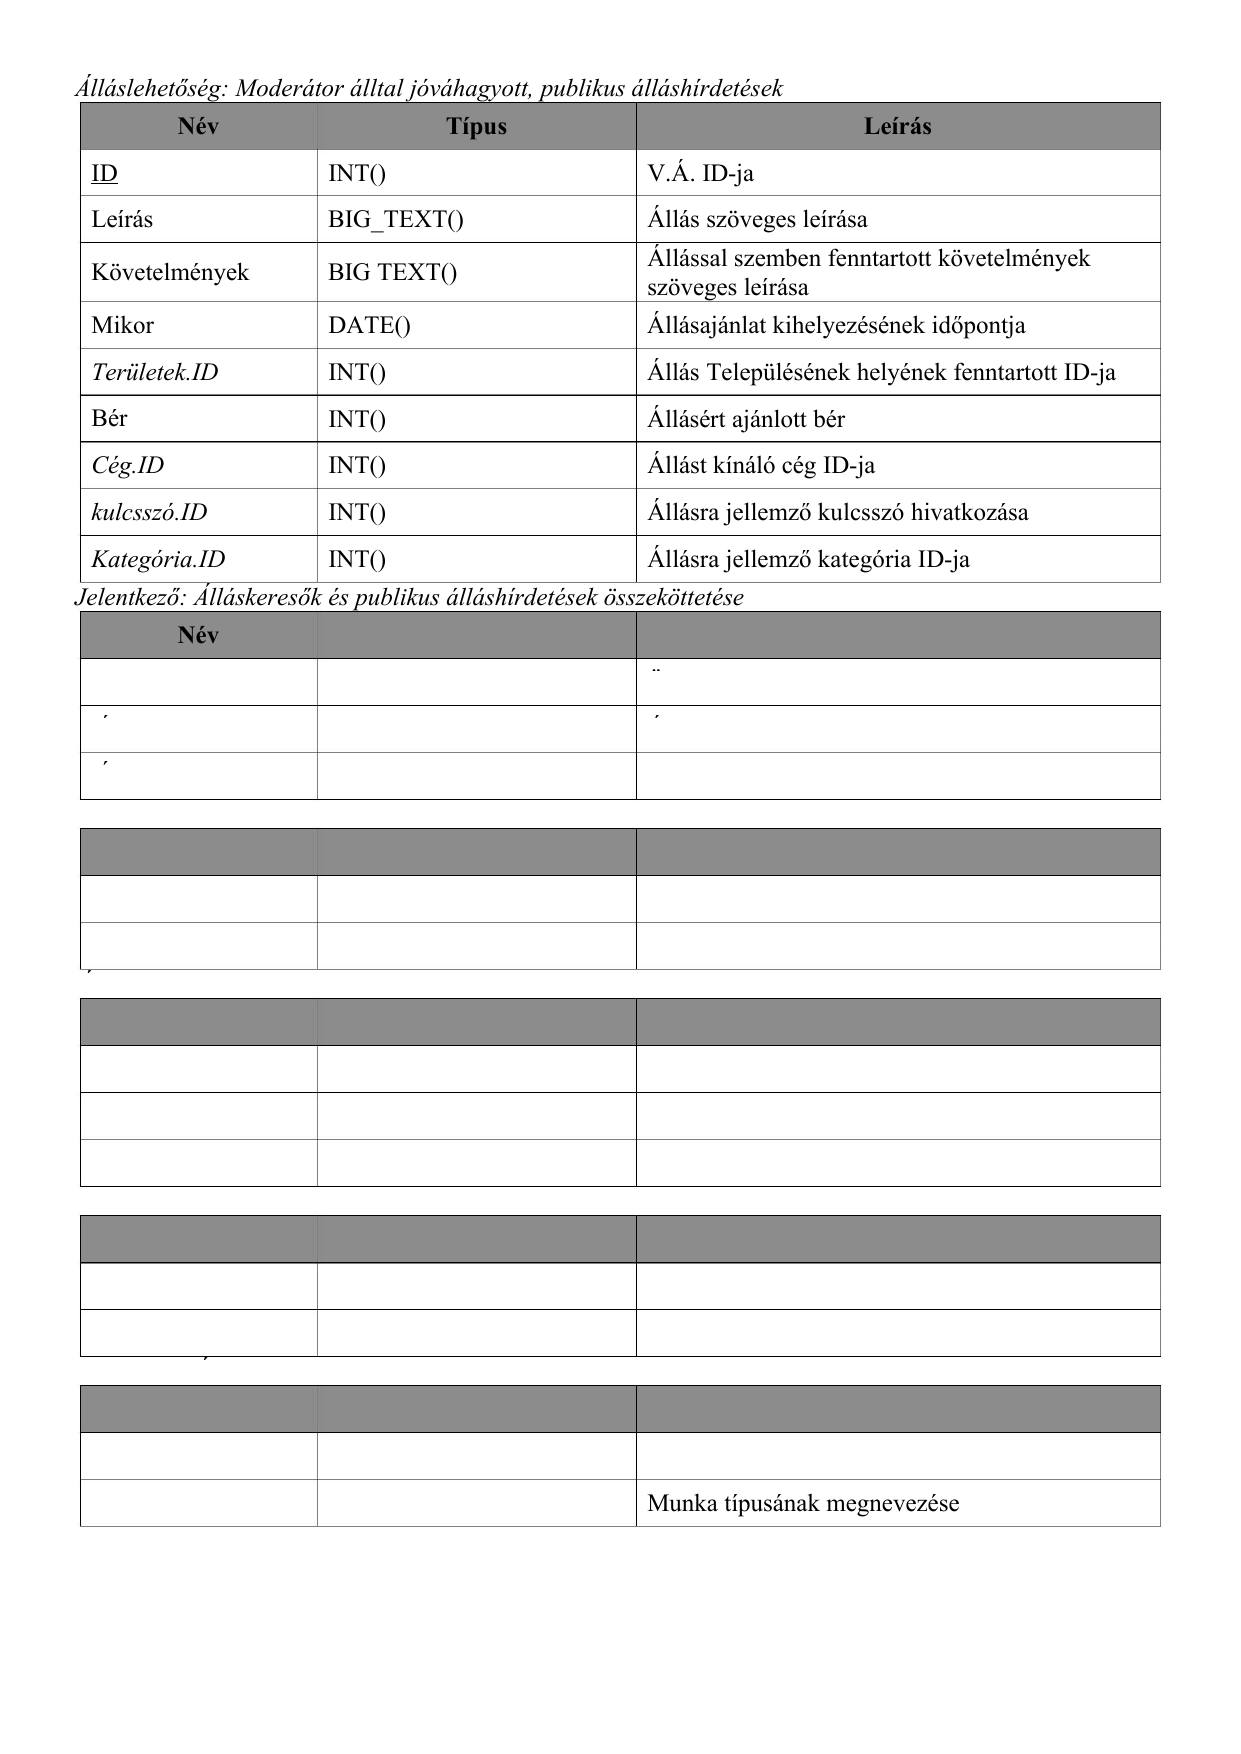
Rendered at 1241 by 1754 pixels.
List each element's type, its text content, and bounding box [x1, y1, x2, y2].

text DATE() [328, 311, 436, 339]
text Álláslehetőség: Moderátor álltal jóváhagyott, publikus álláshírdetések [75, 74, 806, 102]
text Bér [91, 405, 243, 432]
text Kategória.ID [91, 545, 250, 573]
text Név [177, 622, 244, 649]
text BIG TEXT() [328, 259, 489, 286]
text Állásra jellemző kategória ID-ja [647, 545, 1053, 573]
text Területek.ID [91, 358, 243, 386]
text Munka típusának megnevezése [647, 1489, 984, 1517]
text Cég.ID [91, 452, 189, 479]
text Leírás [91, 206, 179, 233]
text INT() [328, 358, 436, 386]
picture [77, 608, 1163, 802]
text Állásra jellemző kulcsszó hivatkozása [647, 498, 1053, 526]
text INT() [328, 452, 436, 479]
text V.Á. ID-ja [647, 159, 779, 187]
picture [77, 1212, 1163, 1359]
text szöveges leírása [647, 273, 1115, 301]
text Állás szöveges leírása [647, 206, 892, 233]
text Állással szemben fenntartott követelmények [647, 244, 1115, 272]
text Állás Településének helyének fenntartott ID-ja [647, 358, 1141, 386]
text Állásajánlat kihelyezésének időpontja [647, 311, 1141, 339]
text INT() [328, 159, 411, 187]
picture [77, 826, 1163, 972]
text Állást kínáló cég ID-ja [647, 452, 900, 479]
text Követelmények [91, 258, 274, 286]
picture [77, 996, 1163, 1189]
text ID [91, 159, 143, 187]
text Név Típus [177, 112, 806, 140]
text kulcsszó.ID [91, 498, 250, 526]
text INT() [328, 545, 436, 573]
picture [77, 1383, 1163, 1529]
text Leírás [864, 112, 957, 140]
text BIG_TEXT() [328, 206, 489, 233]
text Jelentkező: Álláskeresők és publikus álláshírdetések összeköttetése [75, 583, 768, 611]
text Mikor [91, 311, 179, 339]
picture [77, 99, 1163, 585]
text INT() [328, 405, 436, 433]
text INT() [328, 498, 436, 526]
text Állásért ajánlott bér [647, 405, 1141, 433]
